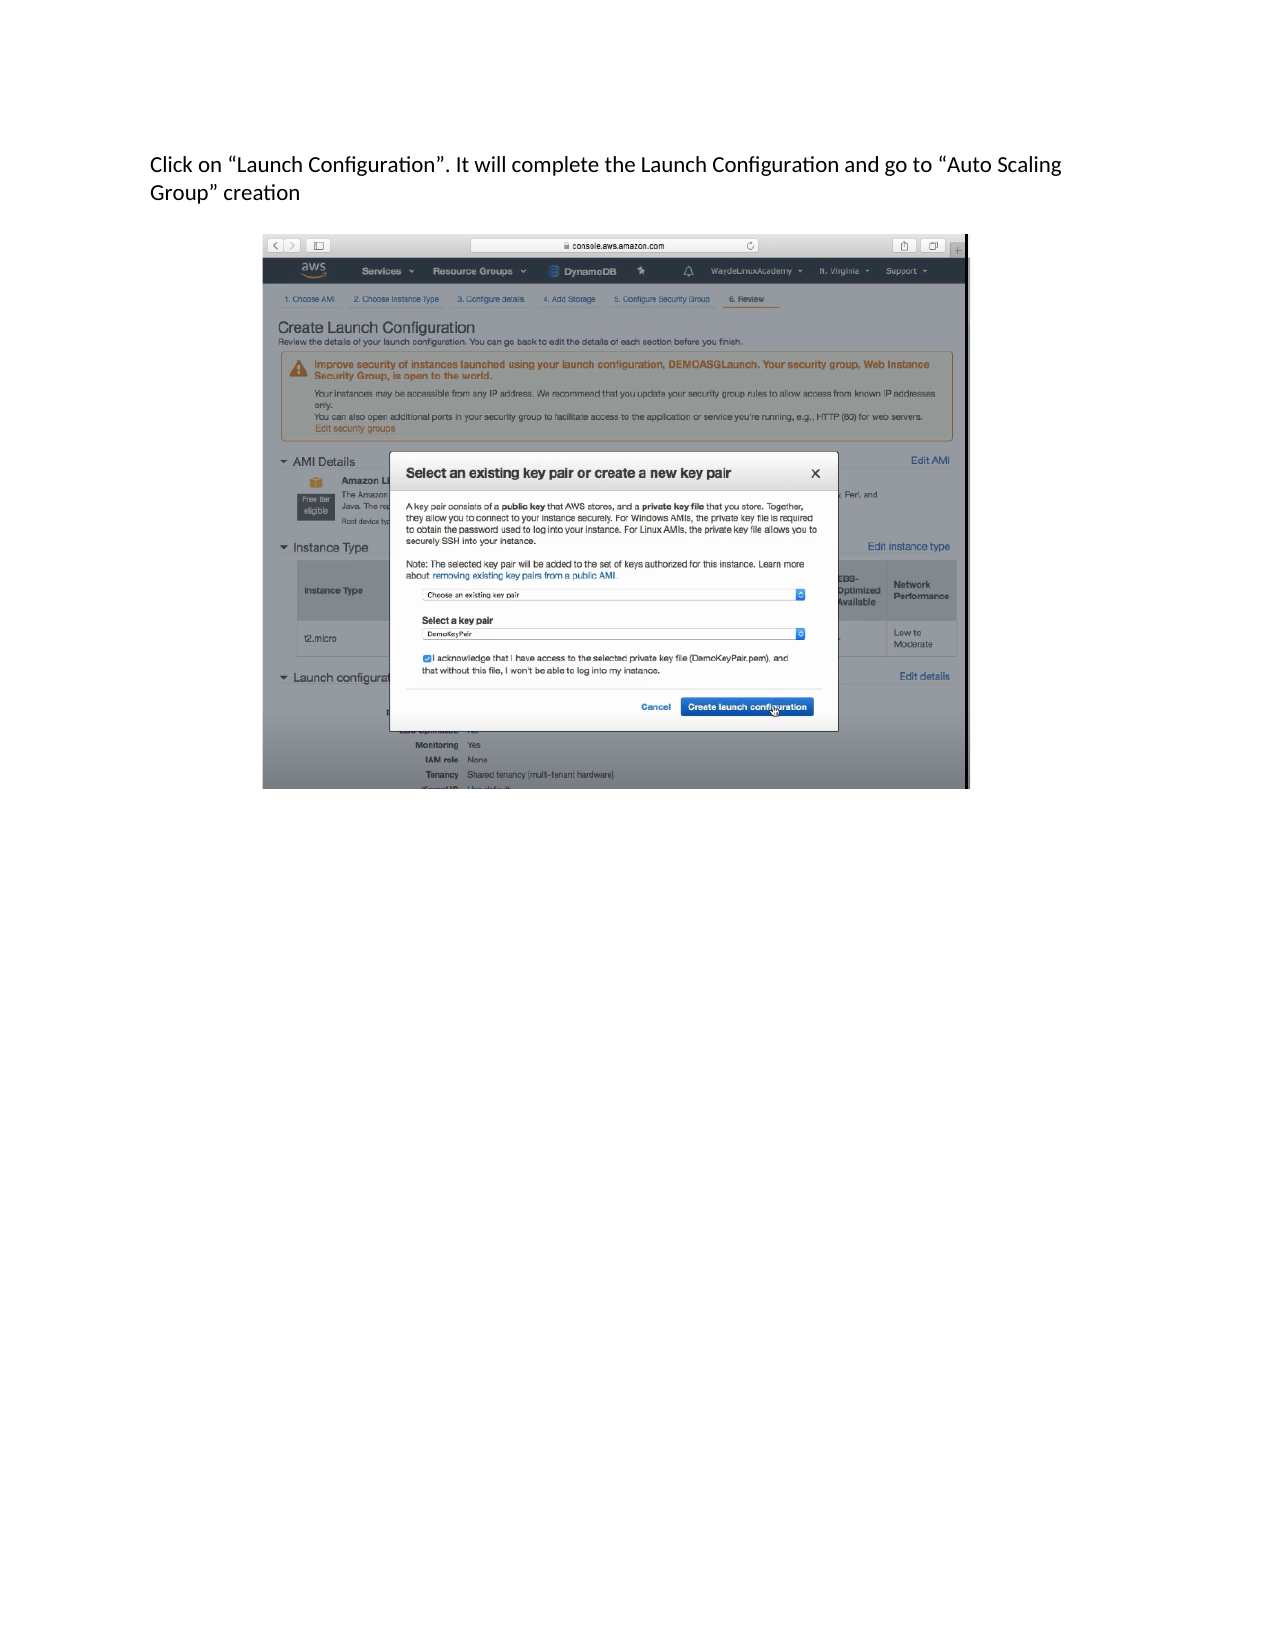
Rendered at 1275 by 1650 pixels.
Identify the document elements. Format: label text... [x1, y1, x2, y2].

picture [262, 234, 971, 789]
text Click on “Launch Configuration”. It will complete the Launch Configuration and go to “Auto Scaling Group” creation [150, 150, 1125, 206]
